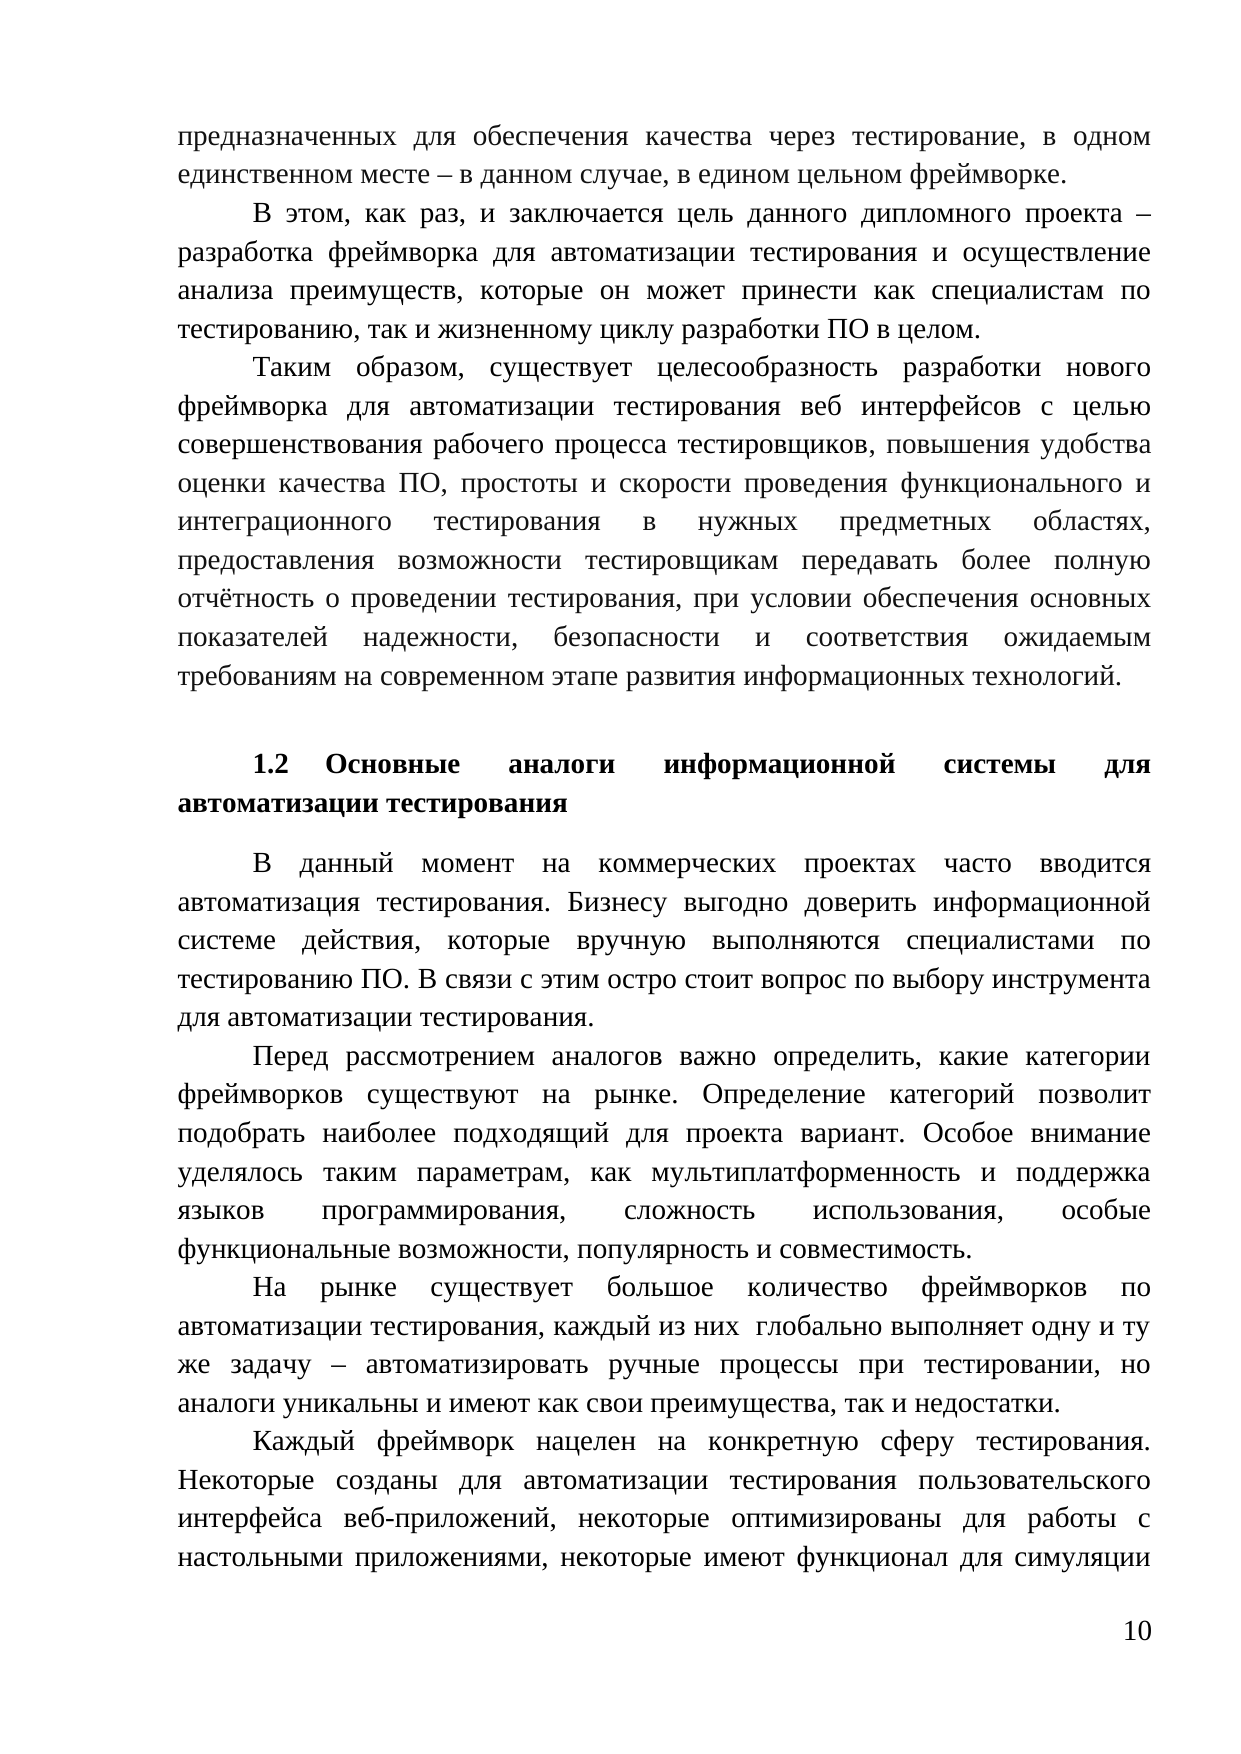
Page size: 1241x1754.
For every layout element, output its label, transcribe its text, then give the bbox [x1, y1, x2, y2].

text На рынке существует большое количество фреймворков по автоматизации тестирования, каждый из них глобально выполняет одну и ту же задачу – автоматизировать ручные процессы при тестировании, но аналоги уникальны и имеют как свои преимущества, так и недостатки. [177, 1192, 1152, 1341]
text Таким образом, существует целесообразность разработки нового фреймворка для автоматизации тестирования веб интерфейсов с целью совершенствования рабочего процесса тестировщиков, повышения удобства оценки качества ПО, простоты и скорости проведения функционального и интеграционного тестирования в нужных предметных областях, предоставления возможности тестировщикам передавать более полную отчётность о проведении тестирования, при условии обеспечения основных показателей надежности, безопасности и соответствия ожидаемым требованиям на современном этапе развития информационных технологий. [177, 272, 1152, 614]
text В данный момент на коммерческих проектах часто вводится автоматизация тестирования. Бизнесу выгодно доверить информационной системе действия, которые вручную выполняются специалистами по тестированию ПО. В связи с этим остро стоит вопрос по выбору инструмента для автоматизации тестирования. [177, 768, 1152, 956]
text Перед рассмотрением аналогов важно определить, какие категории фреймворков существуют на рынке. Определение категорий позволит подобрать наиболее подходящий для проекта вариант. Особое внимание уделялось таким параметрам, как мультиплатформенность и поддержка языков программирования, сложность использования, особые функциональные возможности, популярность и совместимость. [177, 961, 1152, 1187]
text 1.2 Основные аналоги информационной системы для автоматизации тестирования [177, 669, 1152, 741]
text Каждый фреймворк нацелен на конкретную сферу тестирования. Некоторые созданы для автоматизации тестирования пользовательского интерфейса веб-приложений, некоторые оптимизированы для работы с настольными приложениями, некоторые имеют функционал для симуляции действий на мобильных устройствах, другие могут тестировать Application Programming Interface (API) или базы данных. [177, 1346, 1152, 1573]
text В этом, как раз, и заключается цель данного дипломного проекта – разработка фреймворка для автоматизации тестирования и осуществление анализа преимуществ, которые он может принести как специалистам по тестированию, так и жизненному циклу разработки ПО в целом. [177, 118, 1152, 267]
